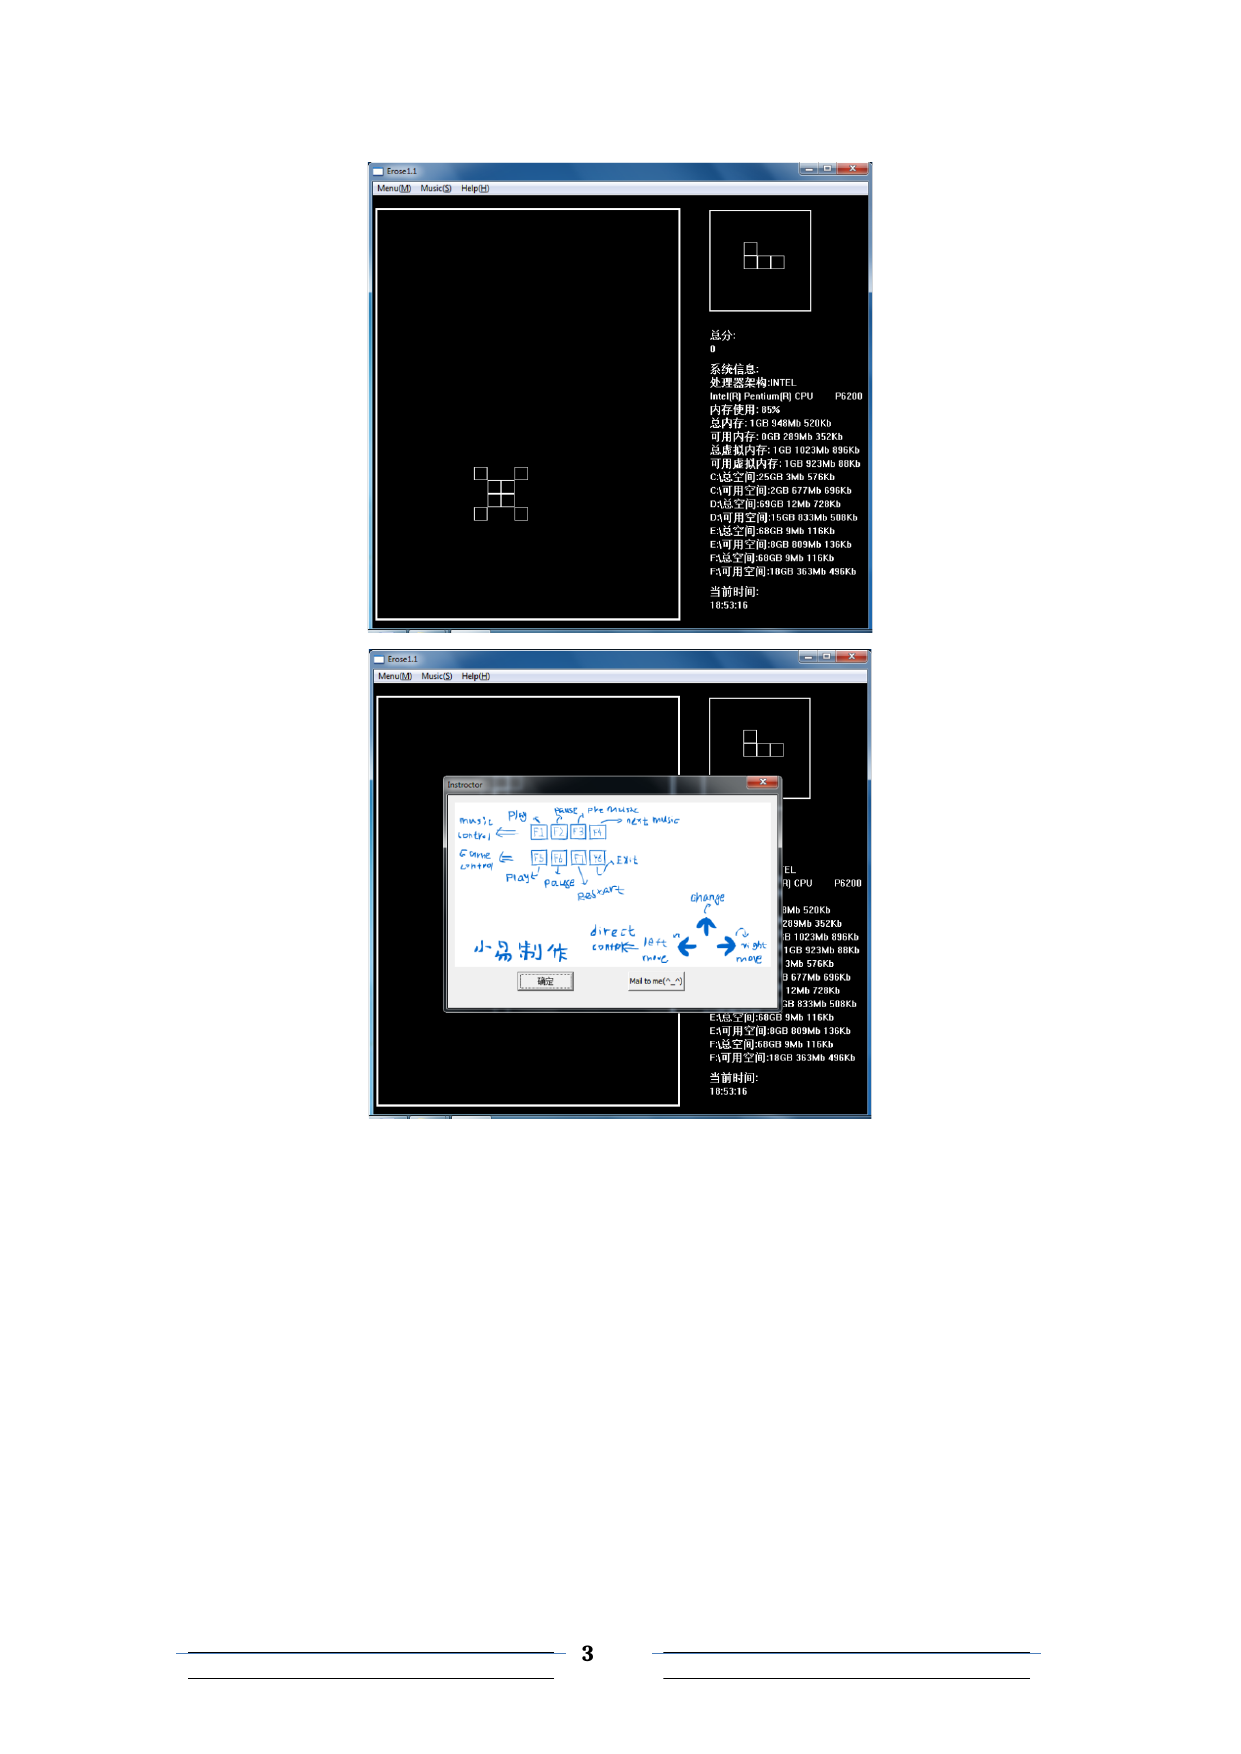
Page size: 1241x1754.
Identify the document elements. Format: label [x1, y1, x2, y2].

picture [368, 649, 872, 1119]
picture [367, 162, 873, 633]
